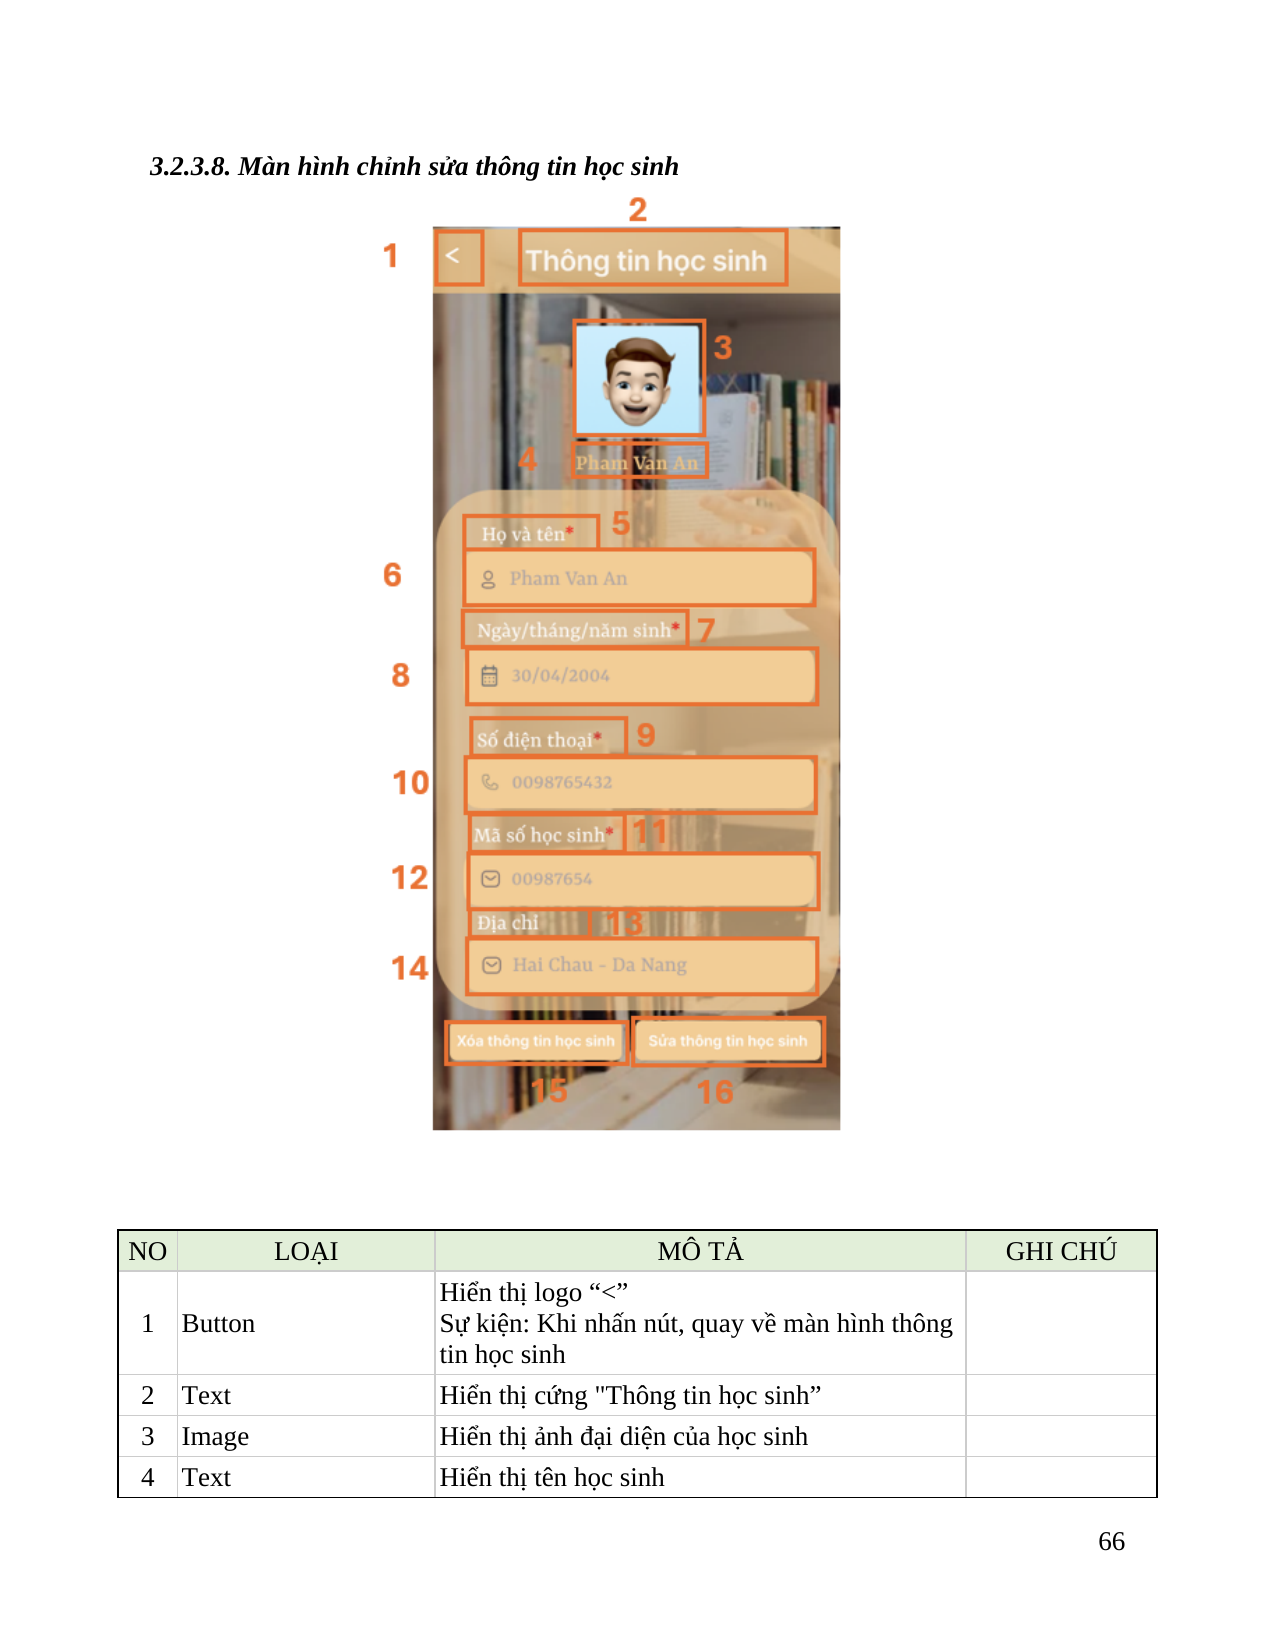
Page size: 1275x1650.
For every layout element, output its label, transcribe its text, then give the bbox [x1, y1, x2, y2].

table_cell Hiển thị tên học sinh [436, 1457, 965, 1497]
table_header GHI CHÚ [967, 1231, 1156, 1270]
table_cell Text [178, 1375, 434, 1415]
table_cell Button [178, 1272, 434, 1374]
table_header MÔ TẢ [436, 1231, 965, 1270]
table_cell [967, 1457, 1156, 1497]
table_cell 3 [119, 1416, 177, 1456]
picture [355, 185, 920, 1175]
subtitle 3.2.3.8. Màn hình chỉnh sửa thông tin học sinh [150, 150, 1125, 181]
table_header NO [119, 1231, 177, 1270]
table_cell [967, 1375, 1156, 1415]
table_cell 1 [119, 1272, 177, 1374]
table_header LOẠI [178, 1231, 434, 1270]
table_cell [967, 1416, 1156, 1456]
table_cell 4 [119, 1457, 177, 1497]
table_cell Hiển thị ảnh đại diện của học sinh [436, 1416, 965, 1456]
table_cell Hiển thị cứng "Thông tin học sinh” [436, 1375, 965, 1415]
table_cell Hiển thị logo “<” Sự kiện: Khi nhấn nút, quay về màn hình thông tin học sinh [436, 1272, 965, 1374]
table_cell Text [178, 1457, 434, 1497]
table_cell 2 [119, 1375, 177, 1415]
table_cell [967, 1272, 1156, 1374]
table_cell Image [178, 1416, 434, 1456]
